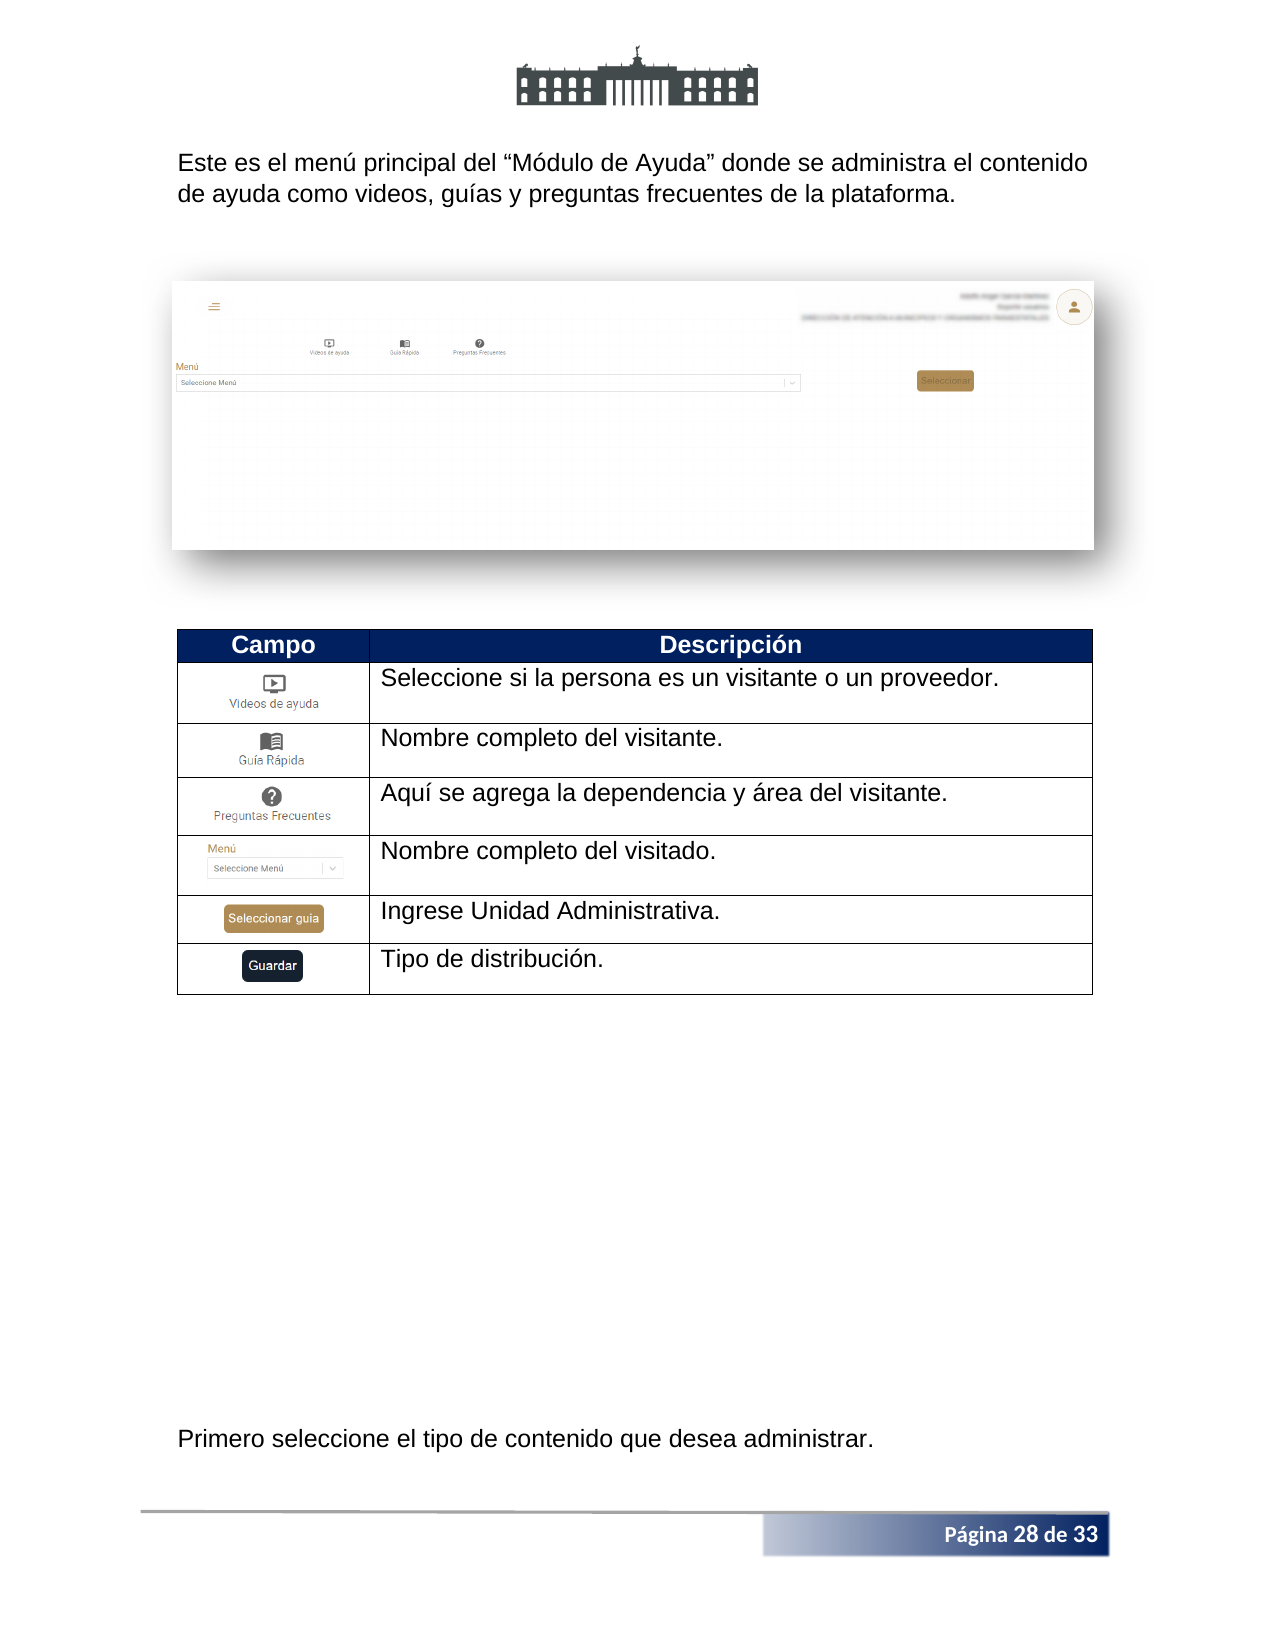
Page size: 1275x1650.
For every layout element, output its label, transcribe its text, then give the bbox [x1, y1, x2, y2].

table_header Campo [178, 630, 369, 662]
picture [172, 281, 1094, 550]
table_cell Tipo de distribución. [370, 944, 1092, 994]
text Primero seleccione el tipo de contenido que desea administrar. [177, 1424, 1098, 1453]
table_cell Seleccione si la persona es un visitante o un proveedor. [370, 663, 1092, 722]
table_cell [178, 778, 369, 835]
picture [230, 727, 317, 769]
table_header Descripción [370, 630, 1092, 662]
table_cell [178, 724, 369, 777]
picture [203, 840, 344, 887]
table_cell Nombre completo del visitante. [370, 724, 1092, 777]
text Este es el menú principal del “Módulo de Ayuda” donde se administra el contenido de ayuda como videos, guías y preguntas frecuentes de la plataforma. [177, 148, 1098, 207]
table_cell [178, 944, 369, 994]
table_cell Ingrese Unidad Administrativa. [370, 896, 1092, 943]
picture [221, 900, 326, 936]
picture [236, 948, 311, 986]
table_cell [178, 836, 369, 895]
table_cell Nombre completo del visitado. [370, 836, 1092, 895]
picture [220, 667, 327, 715]
table_cell [178, 896, 369, 943]
picture [203, 782, 344, 827]
table_cell [178, 663, 369, 722]
table_cell Aquí se agrega la dependencia y área del visitante. [370, 778, 1092, 835]
picture [515, 42, 760, 120]
